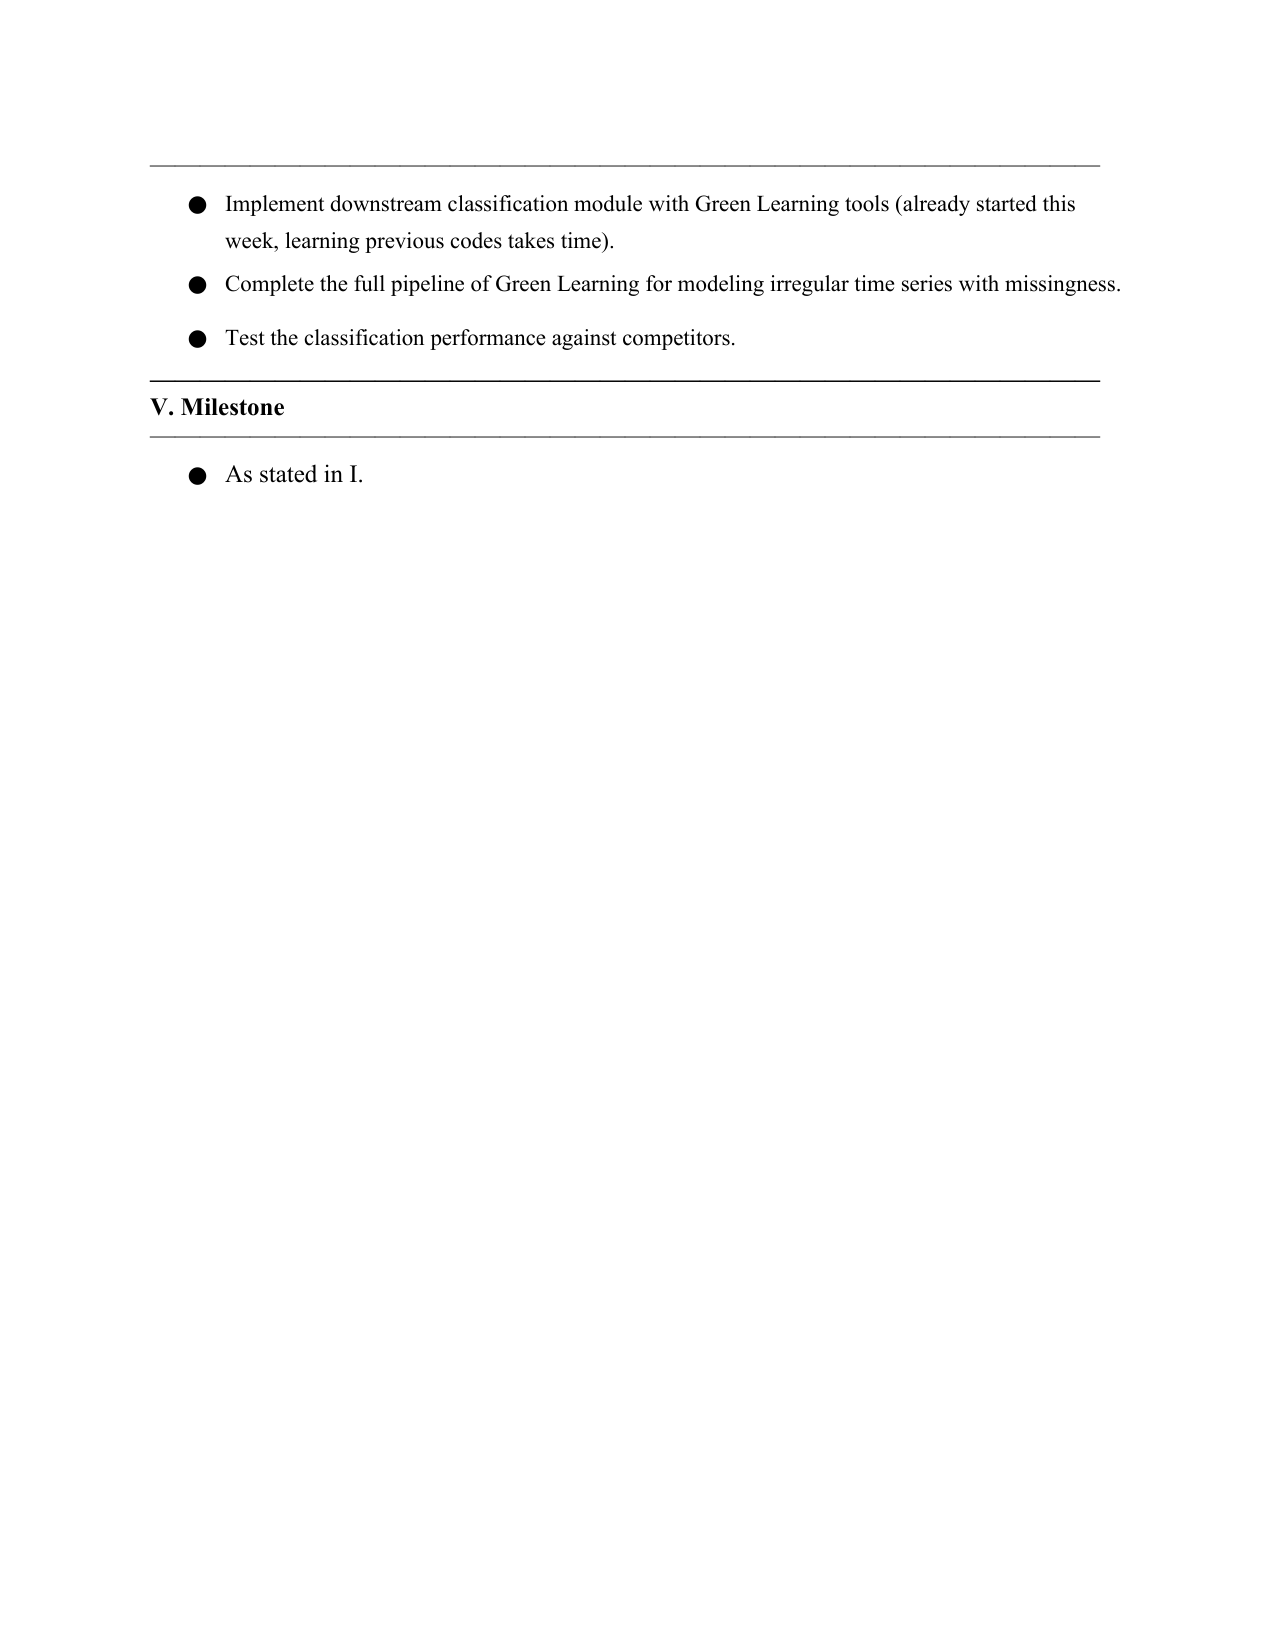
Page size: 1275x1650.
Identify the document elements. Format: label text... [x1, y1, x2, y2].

list As stated in I. [187, 449, 1125, 496]
text —————————————————————————————————————— [150, 366, 1125, 393]
list Implement downstream classification module with Green Learning tools (already started this week, learning previous codes takes time). [187, 178, 1125, 254]
text —————————————————————————————————————— [150, 150, 1125, 178]
list Complete the full pipeline of Green Learning for modeling irregular time series with missingness. [187, 258, 1125, 304]
text —————————————————————————————————————— [150, 421, 1125, 449]
list Test the classification performance against competitors. [187, 312, 1125, 358]
text V. Milestone [150, 393, 1125, 421]
